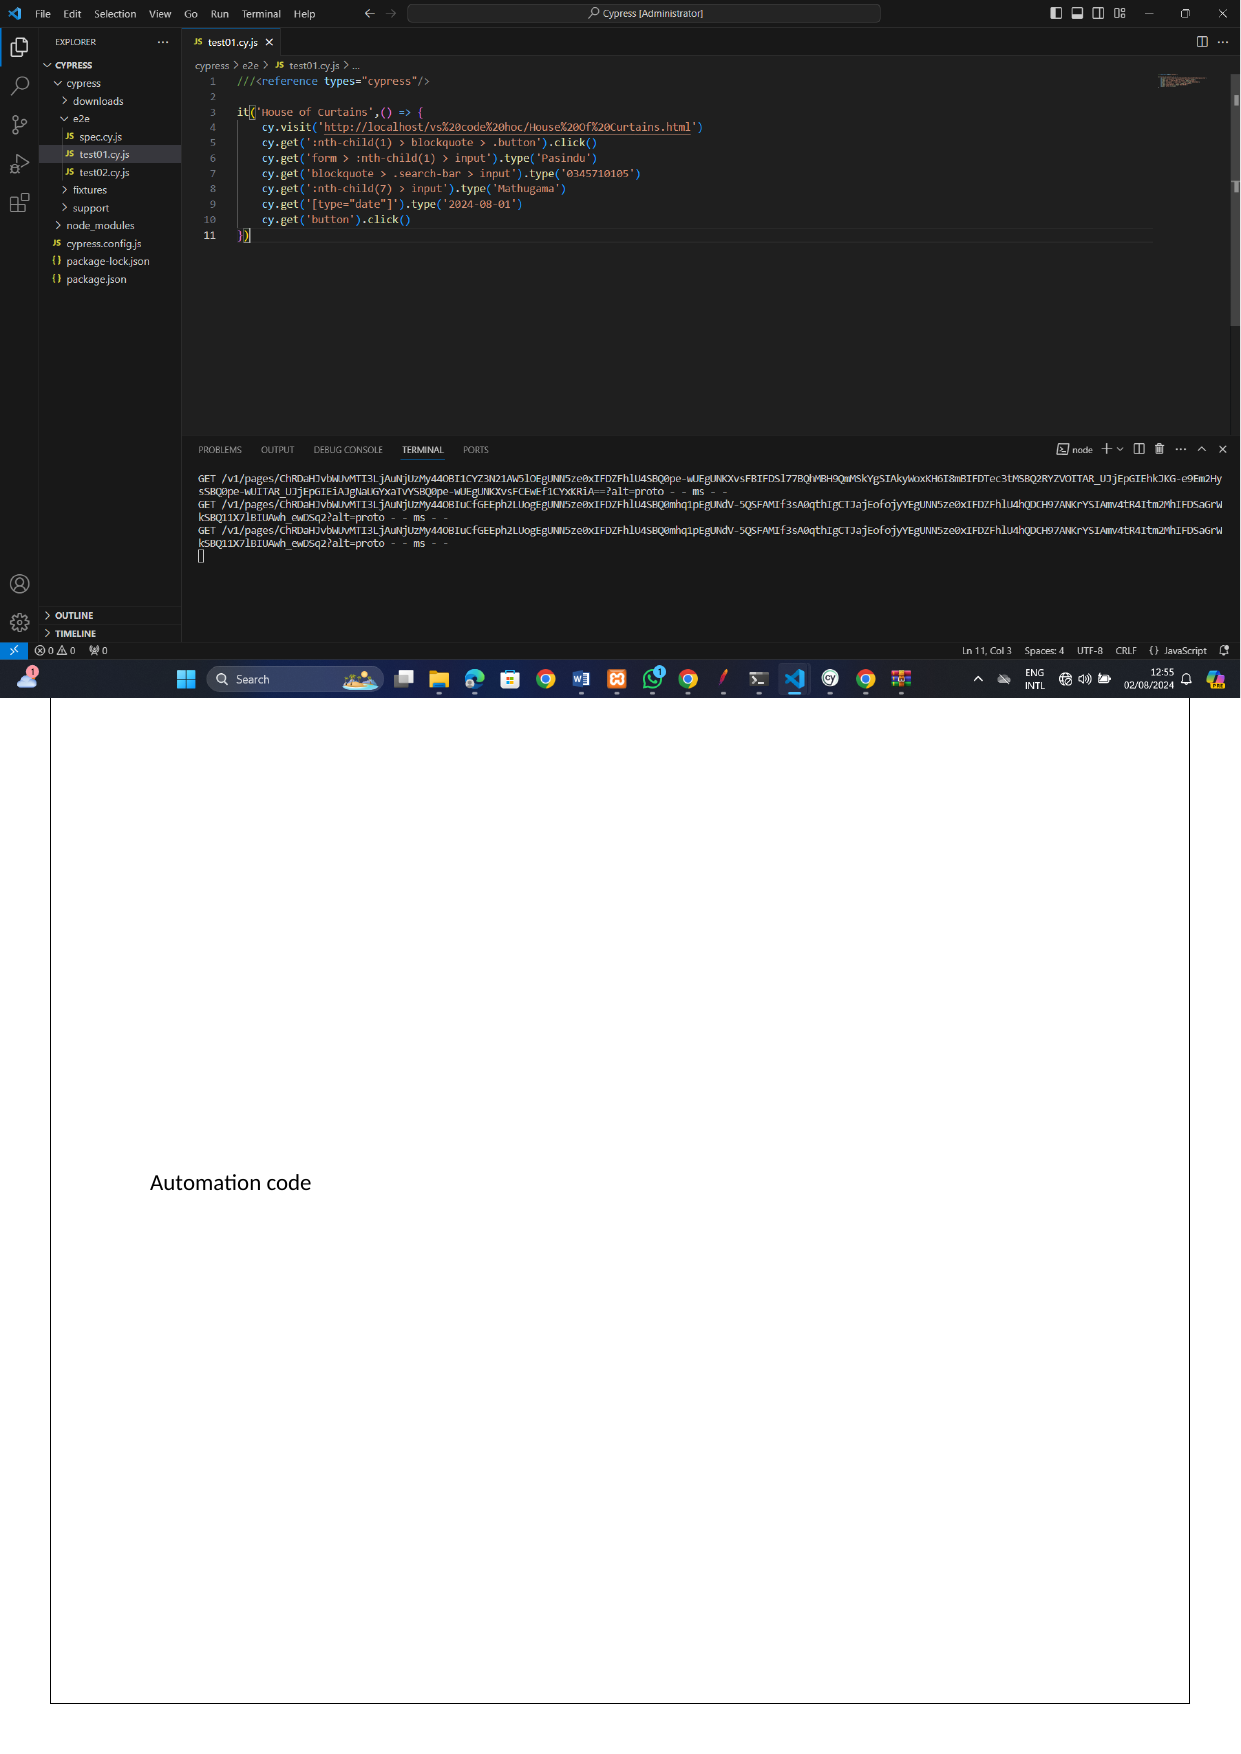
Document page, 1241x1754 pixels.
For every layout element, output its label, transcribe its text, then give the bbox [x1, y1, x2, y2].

picture [0, 0, 1241, 698]
text Automation code [150, 1168, 1090, 1196]
